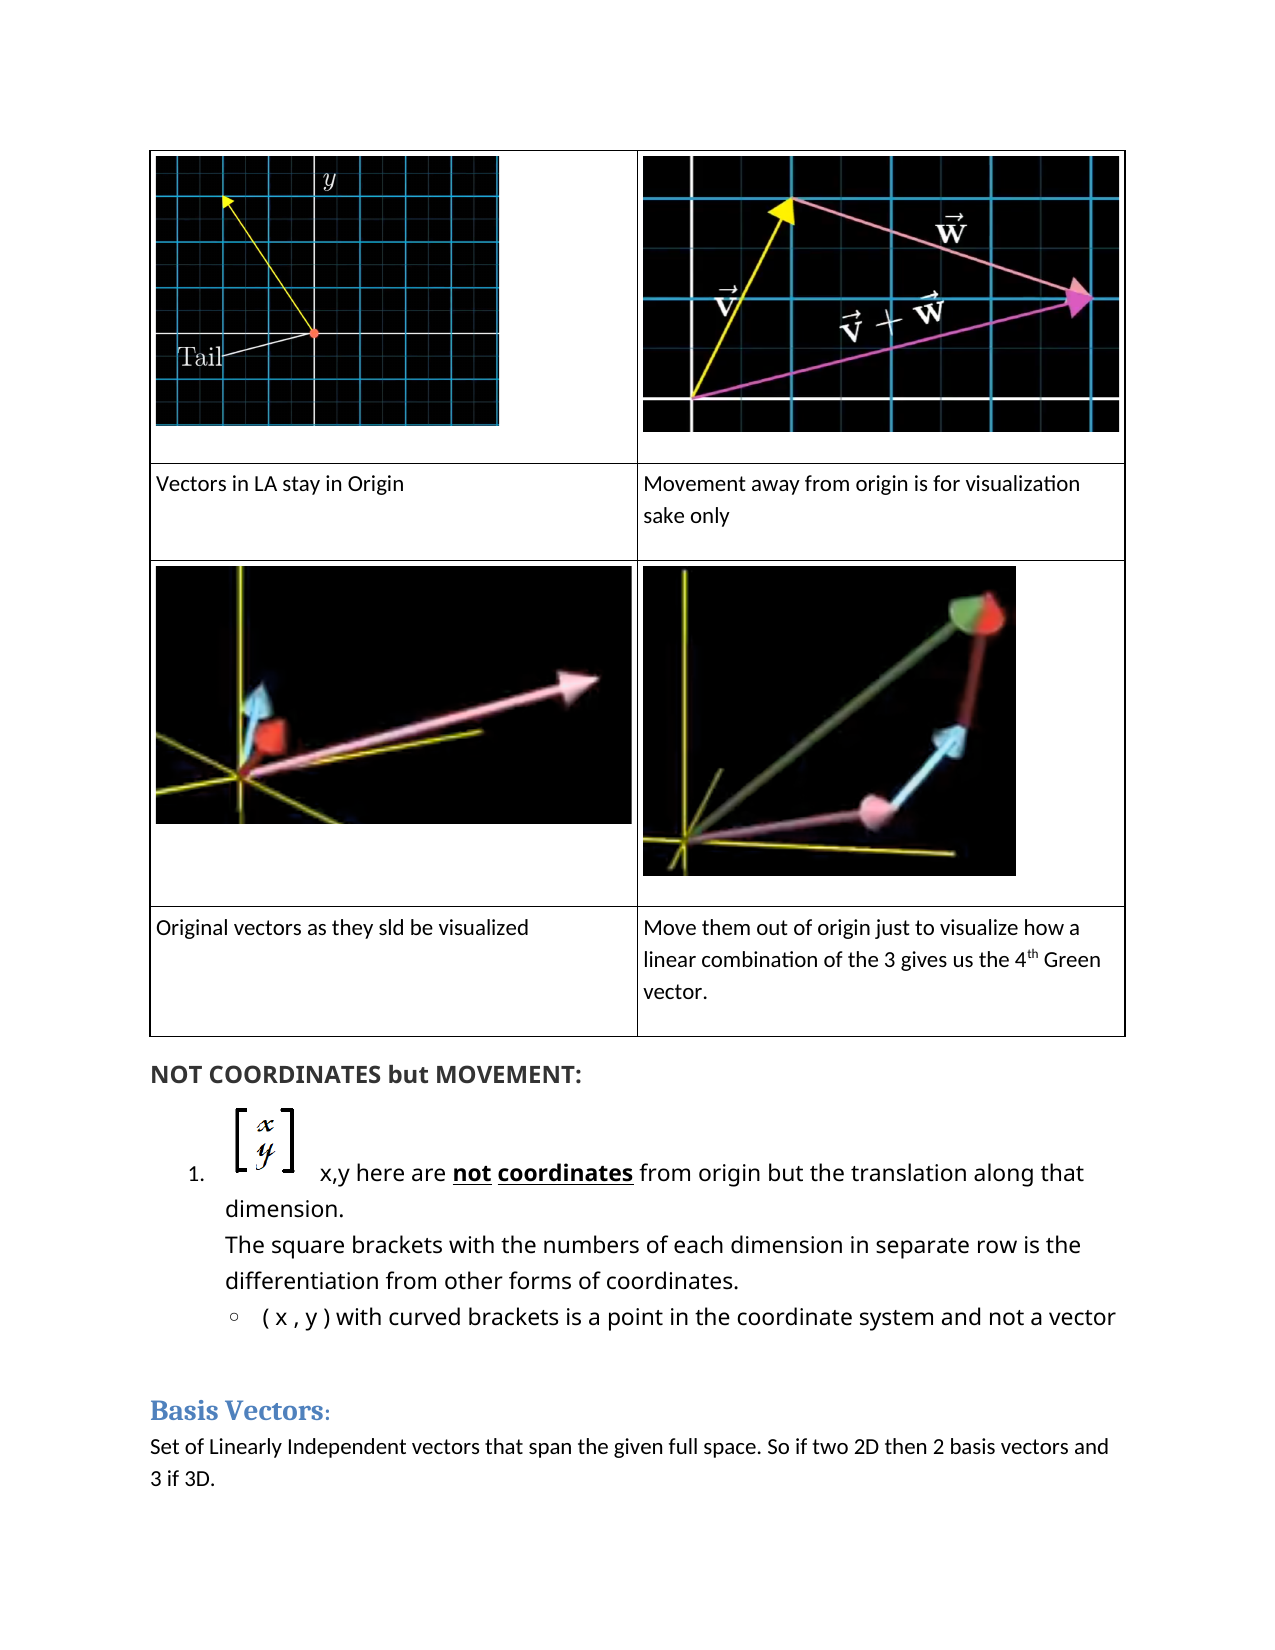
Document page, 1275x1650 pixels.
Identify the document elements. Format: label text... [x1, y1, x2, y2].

picture [643, 566, 1016, 876]
table_cell Move them out of origin just to visualize how a linear combination of the 3 gives us the 4th Green vector. [638, 907, 1124, 1036]
picture [155, 566, 632, 824]
picture [155, 156, 500, 426]
table_cell Vectors in LA stay in Origin [151, 464, 637, 560]
text Set of Linearly Independent vectors that span the given full space. So if two 2D then 2 basis vectors and 3 if 3D. [150, 1432, 1125, 1492]
table_cell Movement away from origin is for visualization sake only [638, 464, 1124, 560]
picture [643, 156, 1120, 432]
table_header [638, 151, 1124, 462]
table_header [151, 151, 637, 462]
list x,y here are not coordinates from origin but the translation along that dimension. The square brackets with the numbers of each dimension in separate row is the differentiation from other forms of coordinates. [187, 1095, 1125, 1296]
subtitle NOT COORDINATES but MOVEMENT: [150, 1058, 1125, 1090]
list ( x , y ) with curved brackets is a point in the coordinate system and not a vector [225, 1301, 1125, 1332]
table_cell Original vectors as they sld be visualized [151, 907, 637, 1036]
table_cell [638, 561, 1124, 906]
picture [225, 1095, 302, 1182]
table_cell [151, 561, 637, 906]
subtitle Basis Vectors: [150, 1394, 1125, 1427]
